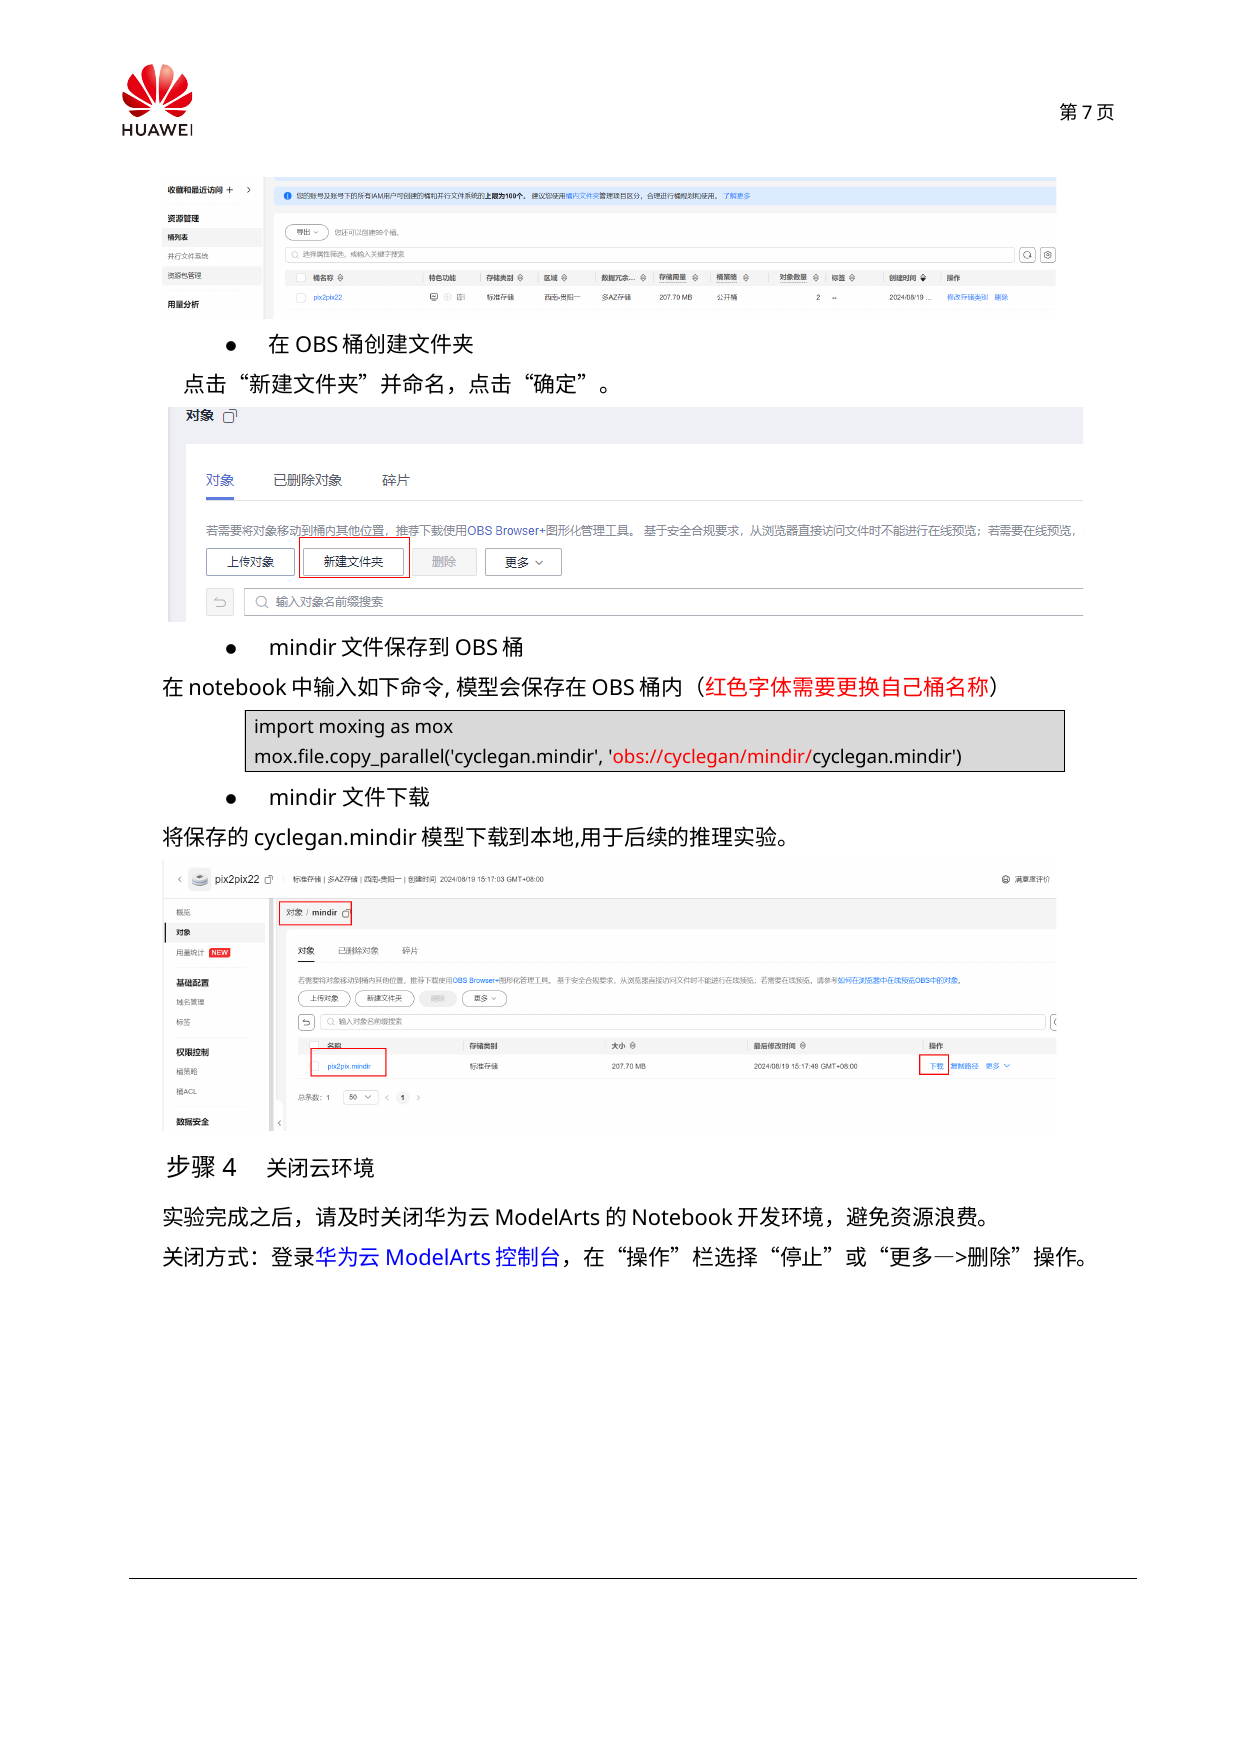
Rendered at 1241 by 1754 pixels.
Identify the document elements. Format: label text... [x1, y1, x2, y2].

text 在OBS桶创建文件夹 [224, 327, 1122, 359]
text mindir文件保存到OBS桶 [224, 630, 1122, 662]
text 关闭云环境 [236, 1147, 1122, 1183]
text 将保存的cyclegan.mindir模型下载到本地,用于后续的推理实验。 [162, 820, 1122, 852]
text 点击“新建文件夹”并命名，点击“确定”。 [162, 367, 1122, 399]
text 关闭方式：登录华为云ModelArts控制台，在“操作”栏选择“停止”或“更多—>删除”操作。 [162, 1240, 1122, 1272]
picture [122, 64, 193, 136]
picture [161, 407, 1084, 622]
text mox.file.copy_parallel('cyclegan.mindir', 'obs://cyclegan/mindir/cyclegan.mindir') [246, 740, 1064, 771]
picture [161, 860, 1057, 1131]
text mindir 文件下载 [224, 780, 1122, 812]
picture [161, 177, 1057, 319]
text 实验完成之后，请及时关闭华为云ModelArts的Notebook开发环境，避免资源浪费。 [162, 1200, 1122, 1232]
text 在notebook中输入如下命令, 模型会保存在OBS桶内（红色字体需要更换自己桶名称） [162, 670, 1122, 702]
text import moxing as mox [246, 711, 1064, 739]
